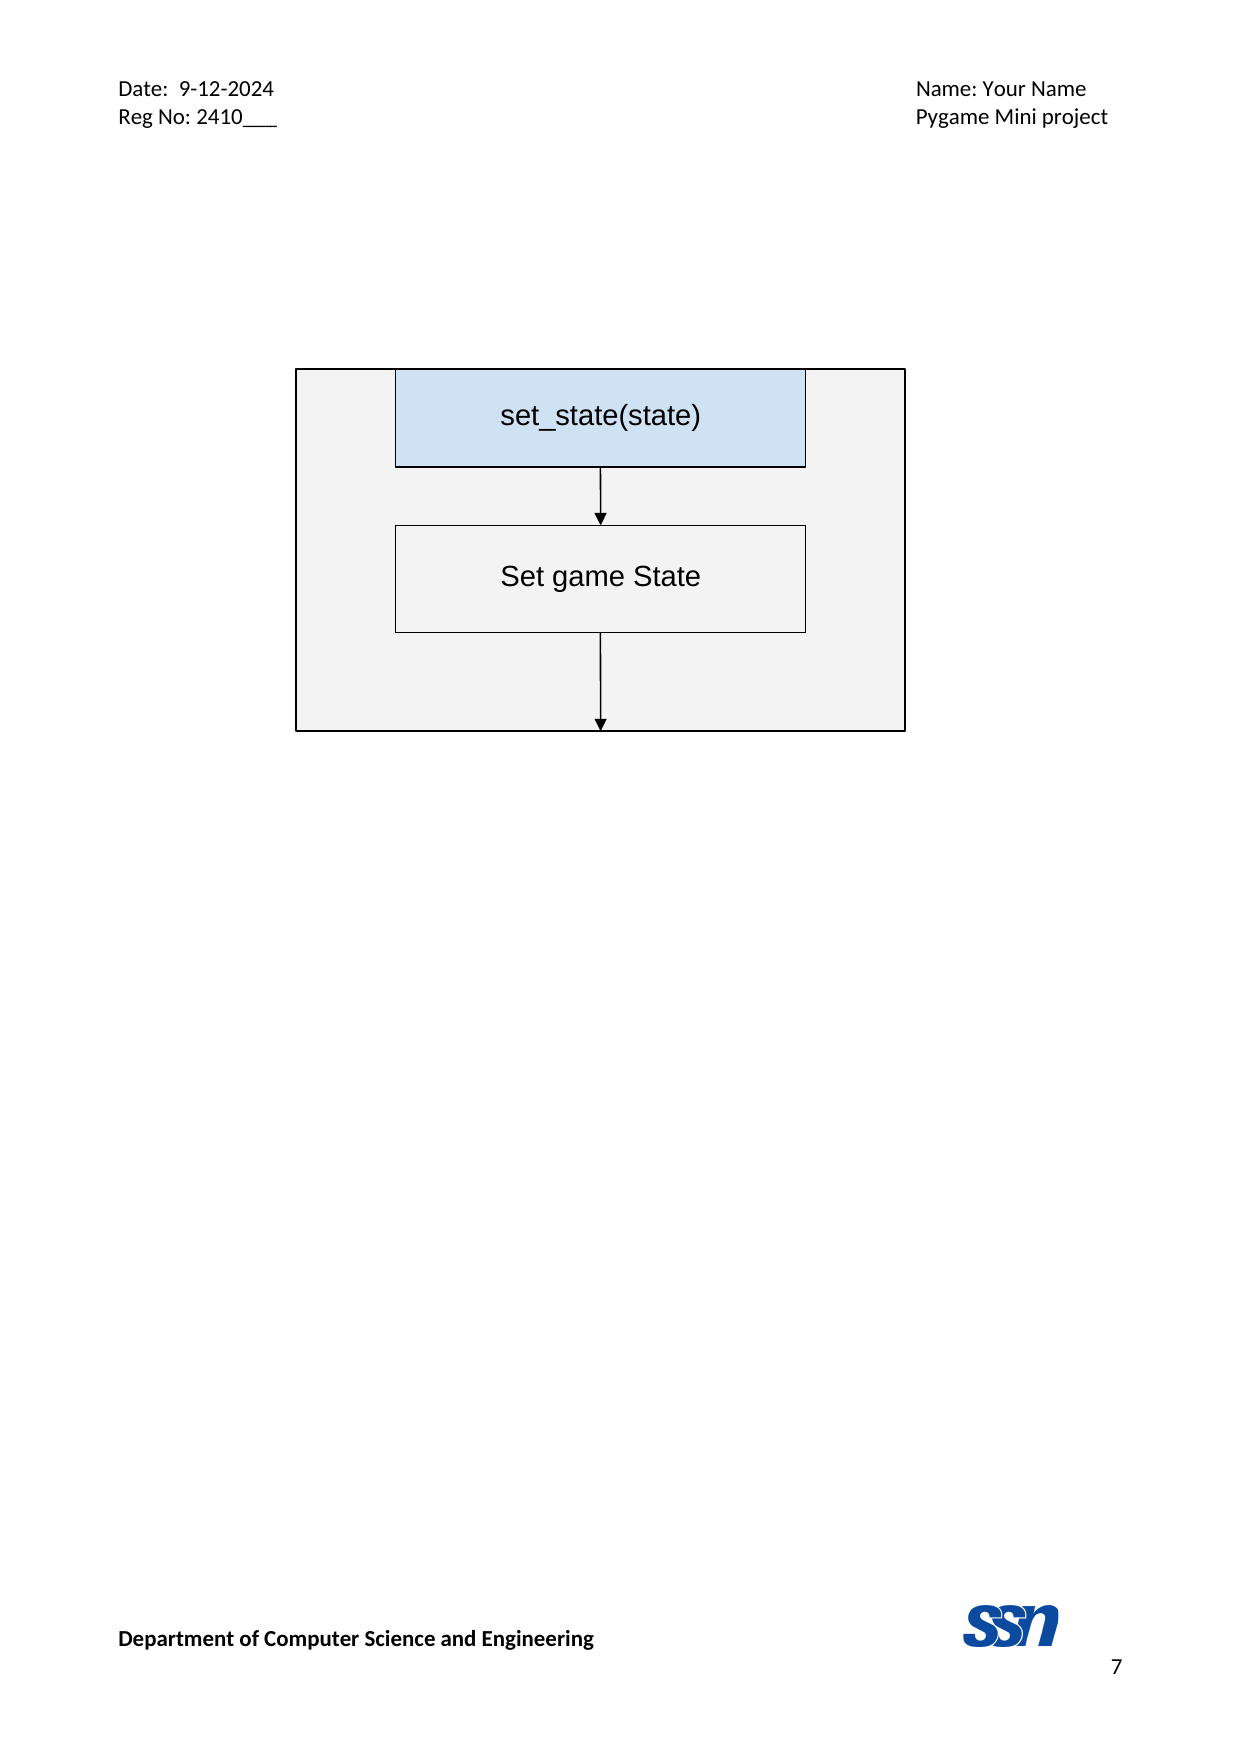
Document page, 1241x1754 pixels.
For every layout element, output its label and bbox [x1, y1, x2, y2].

picture [963, 1605, 1059, 1647]
